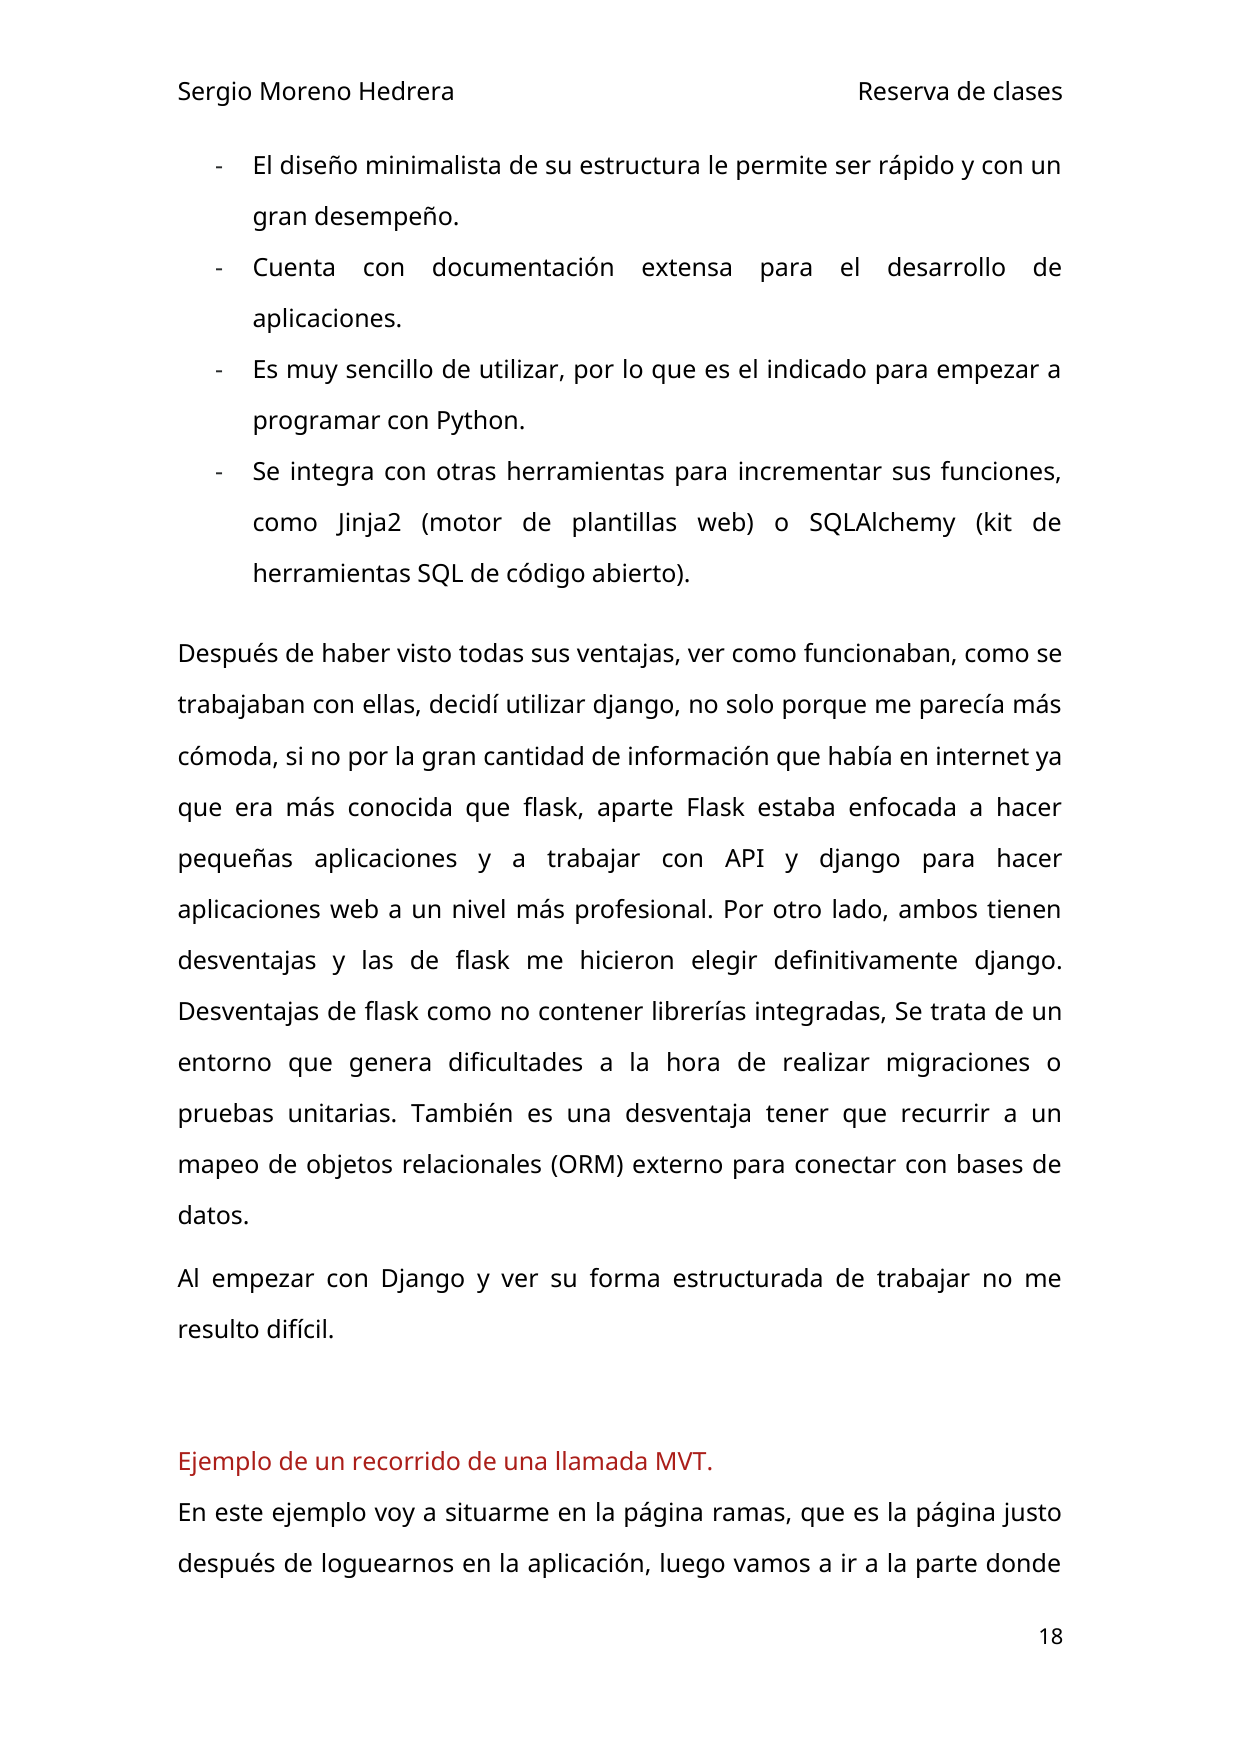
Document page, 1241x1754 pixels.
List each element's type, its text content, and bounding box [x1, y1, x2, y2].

text Después de haber visto todas sus ventajas, ver como funcionaban, como se trabajaban con ellas, decidí utilizar django, no solo porque me parecía más cómoda, si no por la gran cantidad de información que había en internet ya que era más conocida que flask, aparte Flask estaba enfocada a hacer pequeñas aplicaciones y a trabajar con API y django para hacer aplicaciones web a un nivel más profesional. Por otro lado, ambos tienen desventajas y las de flask me hicieron elegir definitivamente django. Desventajas de flask como no contener librerías integradas, Se trata de un entorno que genera dificultades a la hora de realizar migraciones o pruebas unitarias. También es una desventaja tener que recurrir a un mapeo de objetos relacionales (ORM) externo para conectar con bases de datos. [177, 636, 1063, 1232]
list Cuenta con documentación extensa para el desarrollo de aplicaciones. [215, 250, 1063, 335]
list Se integra con otras herramientas para incrementar sus funciones, como Jinja2 (motor de plantillas web) o SQLAlchemy (kit de herramientas SQL de código abierto). [215, 454, 1063, 590]
text Al empezar con Django y ver su forma estructurada de trabajar no me resulto difícil. [177, 1261, 1063, 1346]
list Es muy sencillo de utilizar, por lo que es el indicado para empezar a programar con Python. [215, 352, 1063, 437]
list El diseño minimalista de su estructura le permite ser rápido y con un gran desempeño. [215, 148, 1063, 233]
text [177, 1494, 1063, 1579]
subtitle Ejemplo de un recorrido de una llamada MVT. [177, 1443, 1063, 1477]
